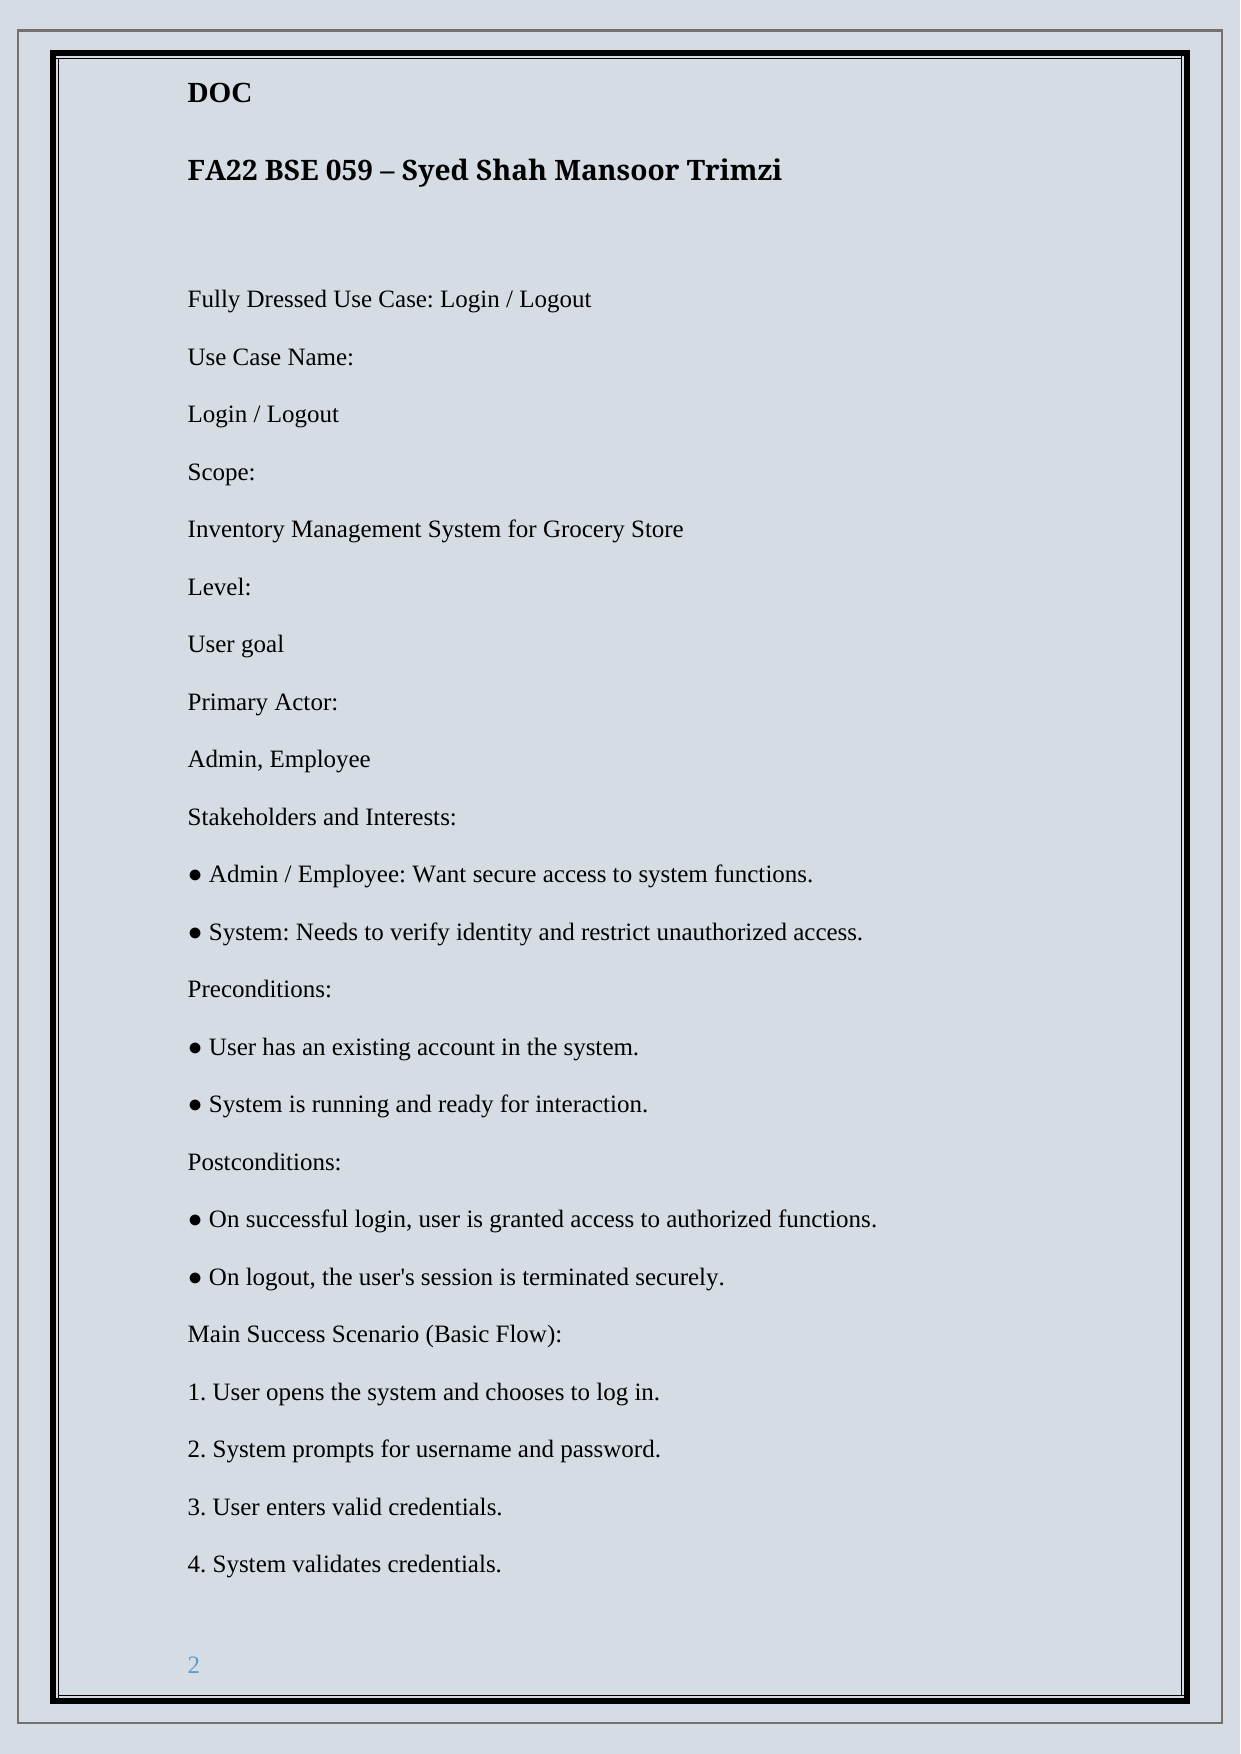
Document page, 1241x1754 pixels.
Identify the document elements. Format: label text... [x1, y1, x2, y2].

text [187, 284, 1053, 1578]
subtitle FA22 BSE 059 – Syed Shah Mansoor Trimzi [187, 150, 1053, 188]
